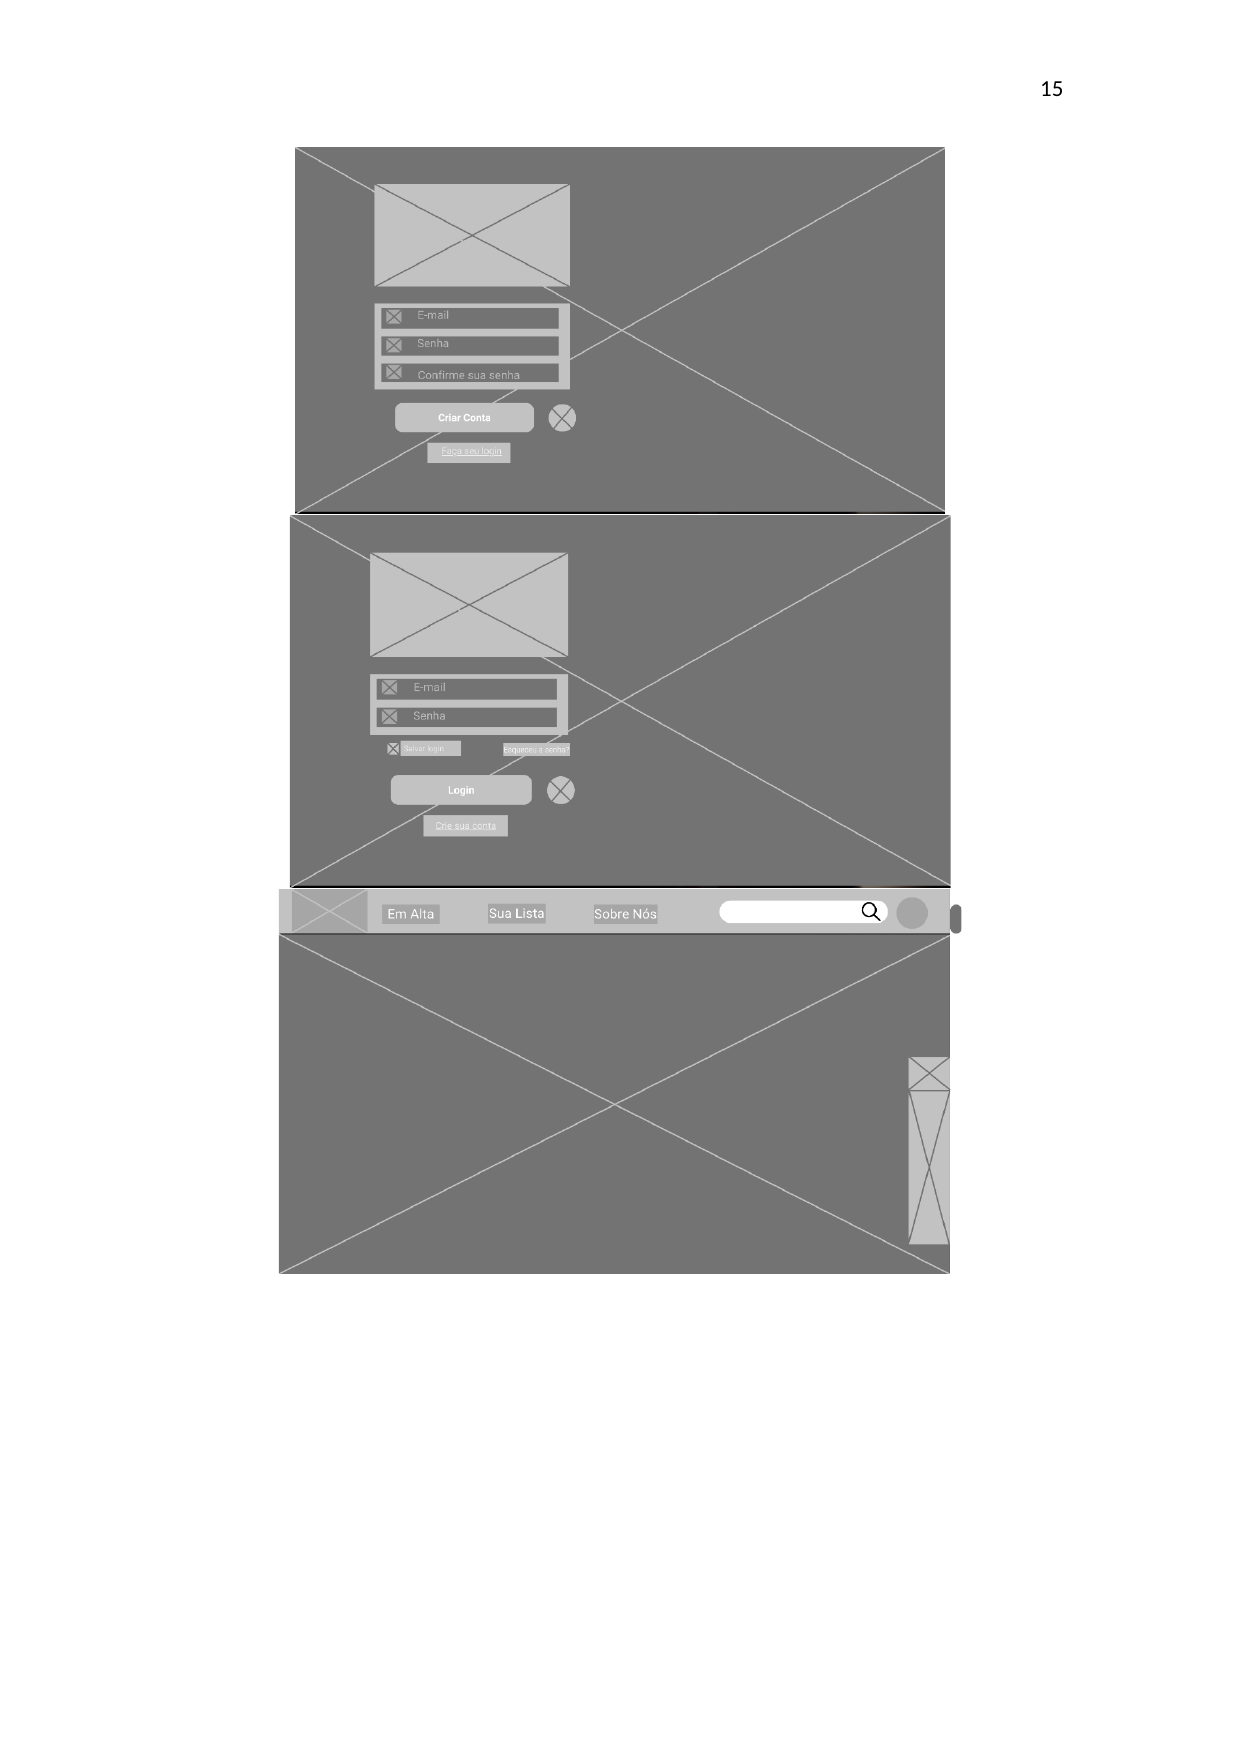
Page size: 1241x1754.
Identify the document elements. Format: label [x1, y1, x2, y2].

picture [289, 515, 951, 888]
picture [278, 889, 962, 1274]
picture [295, 147, 945, 514]
